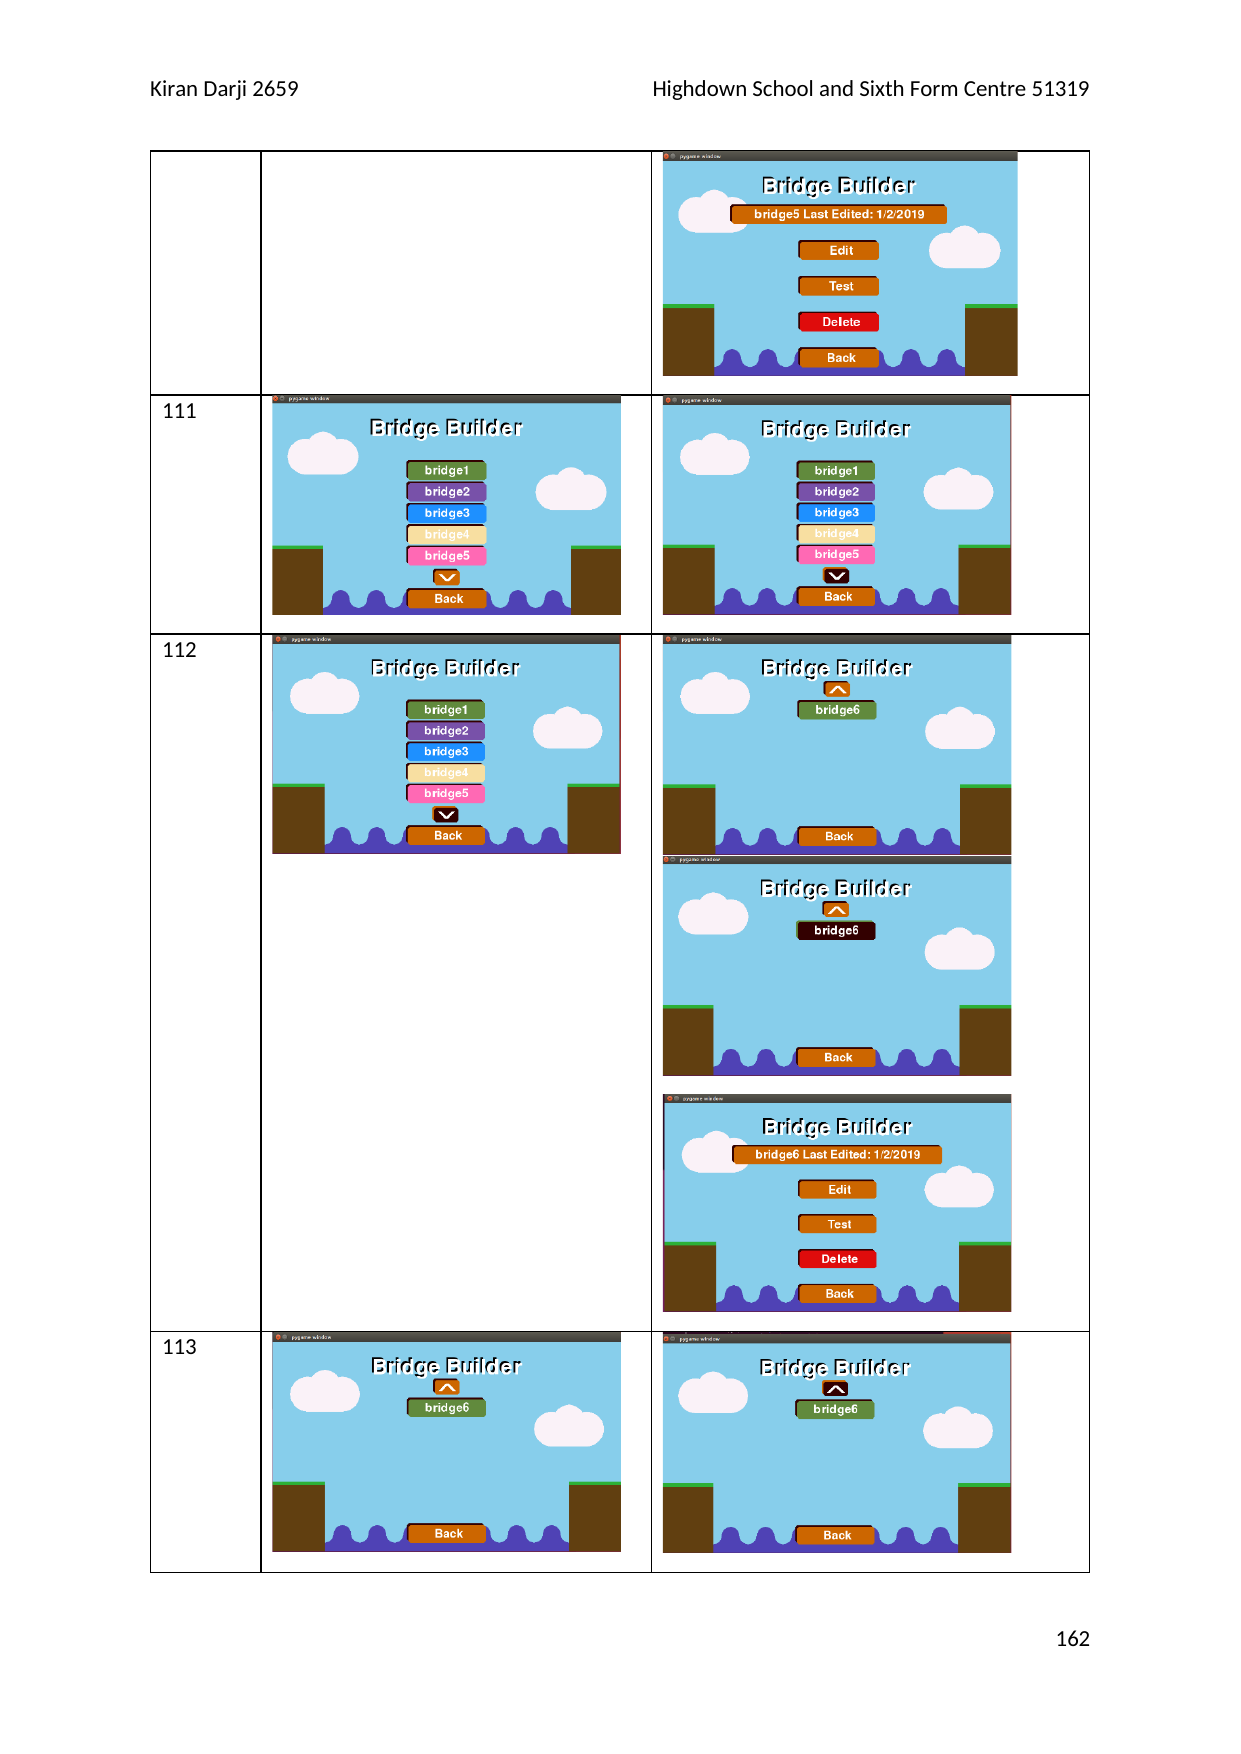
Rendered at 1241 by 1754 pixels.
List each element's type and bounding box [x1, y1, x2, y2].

picture [272, 1332, 621, 1552]
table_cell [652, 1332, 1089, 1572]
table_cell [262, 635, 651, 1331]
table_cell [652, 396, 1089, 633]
picture [662, 856, 1012, 1076]
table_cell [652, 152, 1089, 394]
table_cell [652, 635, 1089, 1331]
picture [662, 1332, 1012, 1553]
picture [662, 151, 1018, 376]
picture [272, 635, 621, 854]
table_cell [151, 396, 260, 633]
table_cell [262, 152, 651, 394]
picture [662, 635, 1012, 855]
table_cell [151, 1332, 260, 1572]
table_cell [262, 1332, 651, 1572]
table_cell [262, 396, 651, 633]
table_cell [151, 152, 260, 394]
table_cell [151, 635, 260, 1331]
picture [662, 395, 1012, 615]
picture [662, 1094, 1012, 1312]
picture [272, 395, 621, 615]
